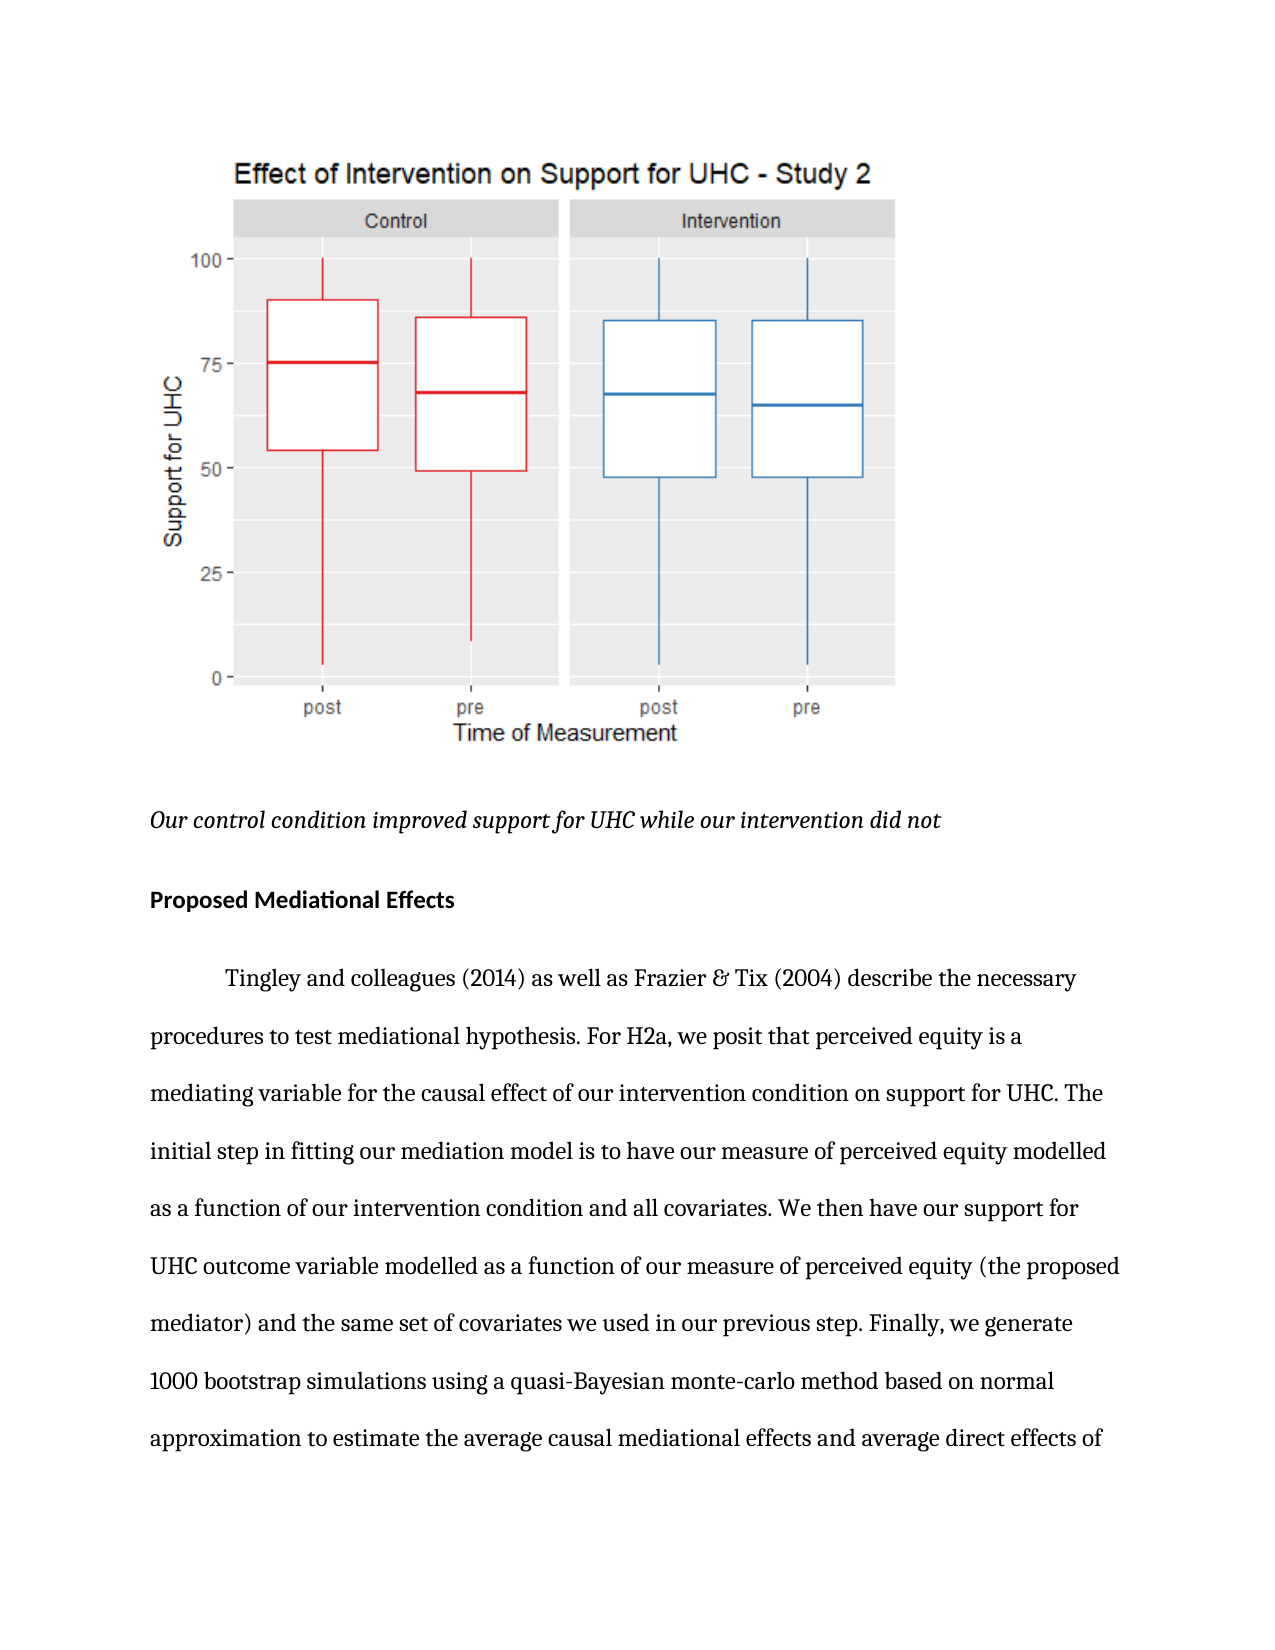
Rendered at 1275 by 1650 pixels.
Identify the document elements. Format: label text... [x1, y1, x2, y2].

picture [150, 150, 908, 757]
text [150, 964, 1125, 1453]
text Our control condition improved support for UHC while our intervention did not [150, 806, 1125, 835]
subtitle Proposed Mediational Effects [150, 884, 1125, 915]
